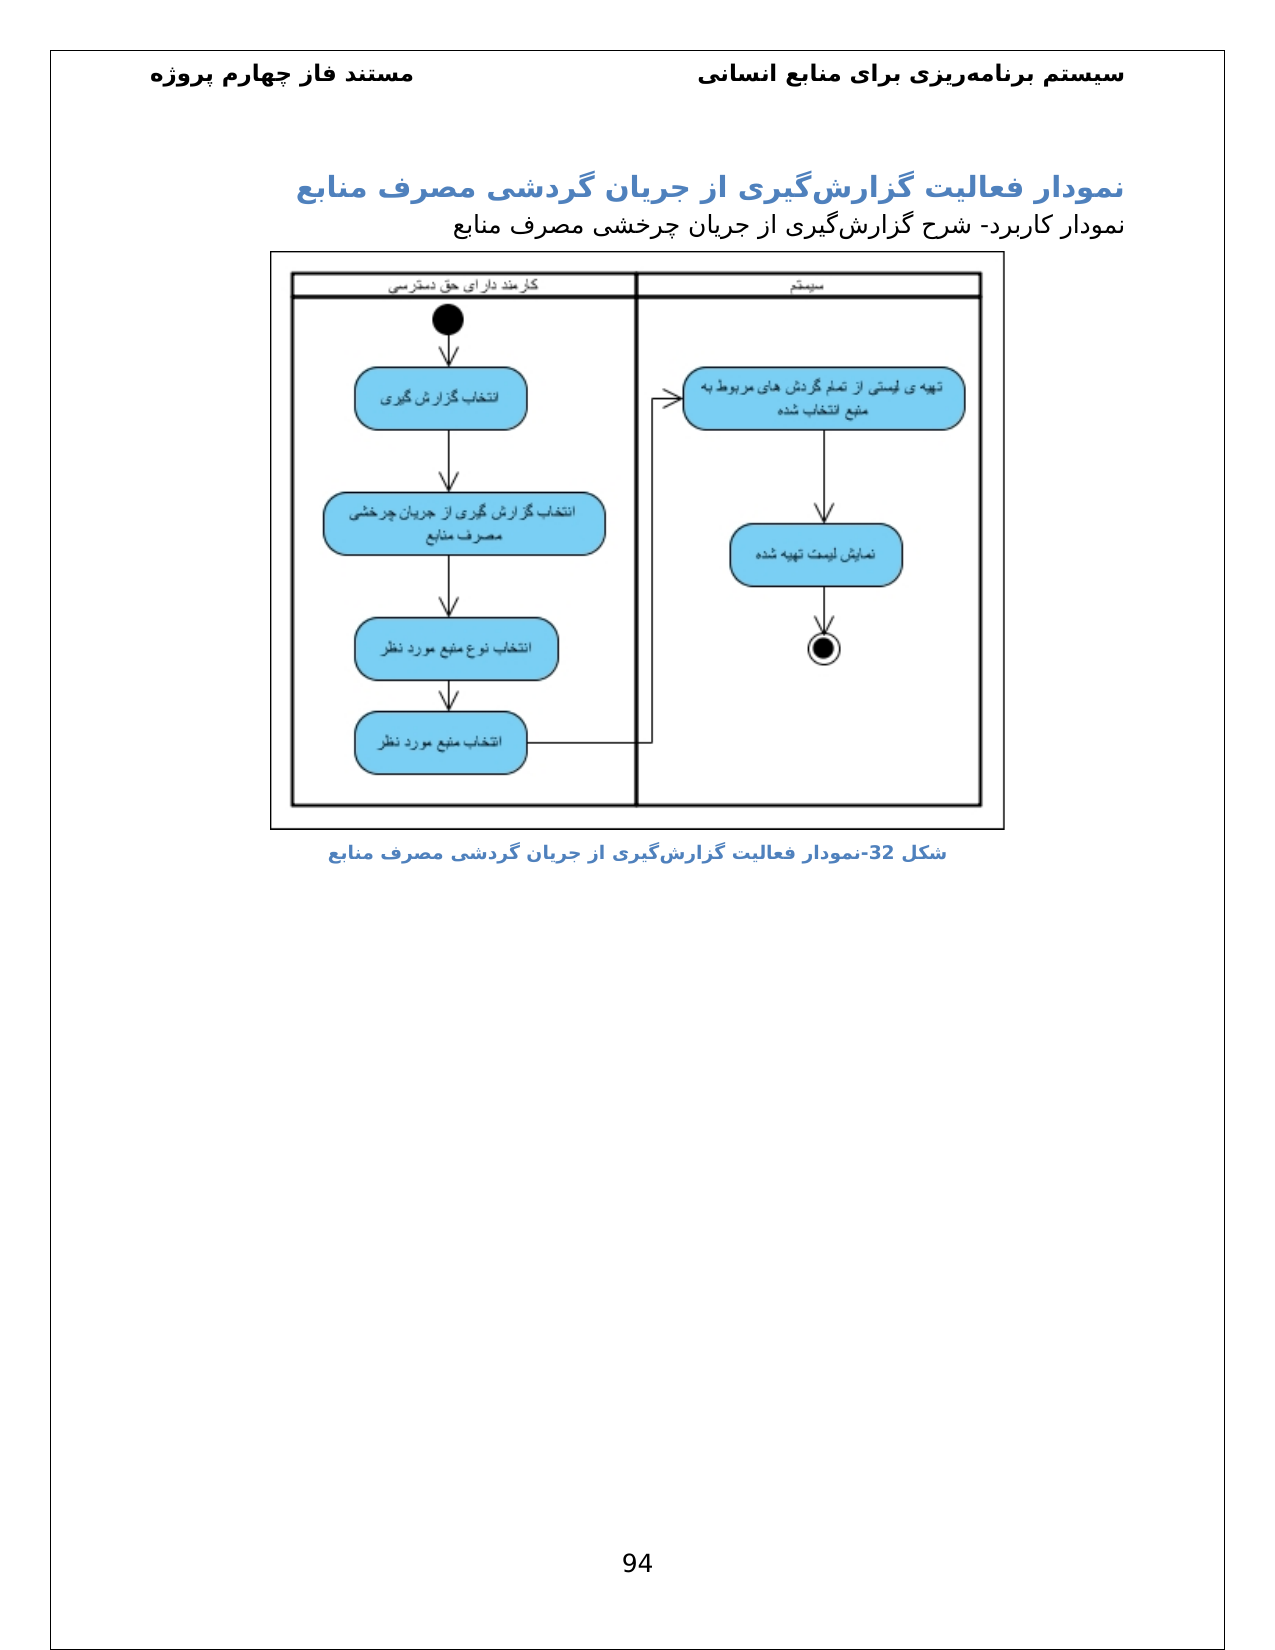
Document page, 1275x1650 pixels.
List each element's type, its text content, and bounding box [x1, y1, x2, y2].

subtitle نمودار فعالیت گزارش‌گیری از جریان گردشی مصرف منابع [150, 171, 1125, 205]
picture [270, 251, 1005, 830]
text شکل 32-نمودار فعالیت گزارش‌گیری از جریان گردشی مصرف منابع [150, 842, 1125, 863]
text نمودار کاربرد- شرح گزارش‌گیری از جریان چرخشی مصرف منابع [150, 210, 1125, 239]
